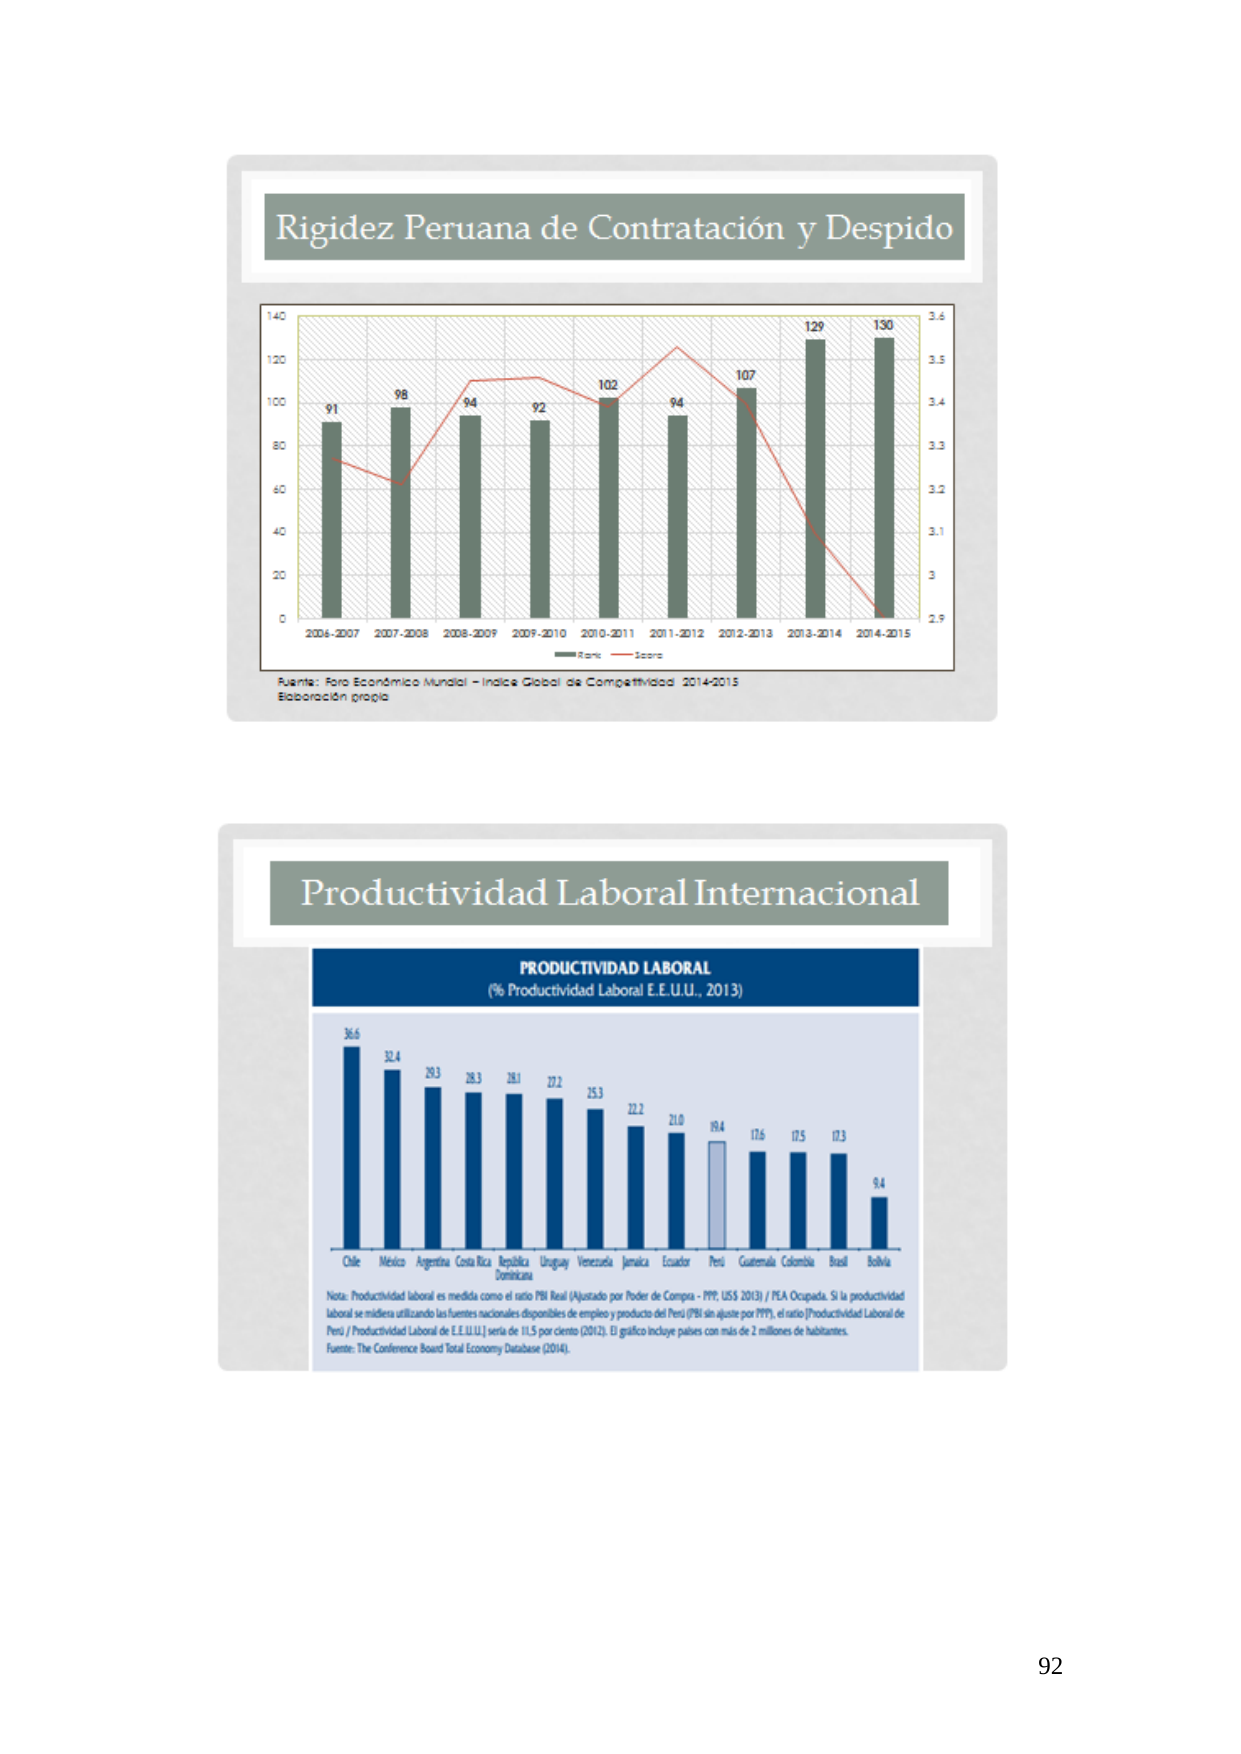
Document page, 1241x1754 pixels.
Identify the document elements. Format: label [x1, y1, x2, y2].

picture [219, 147, 1006, 730]
picture [210, 816, 1016, 1379]
